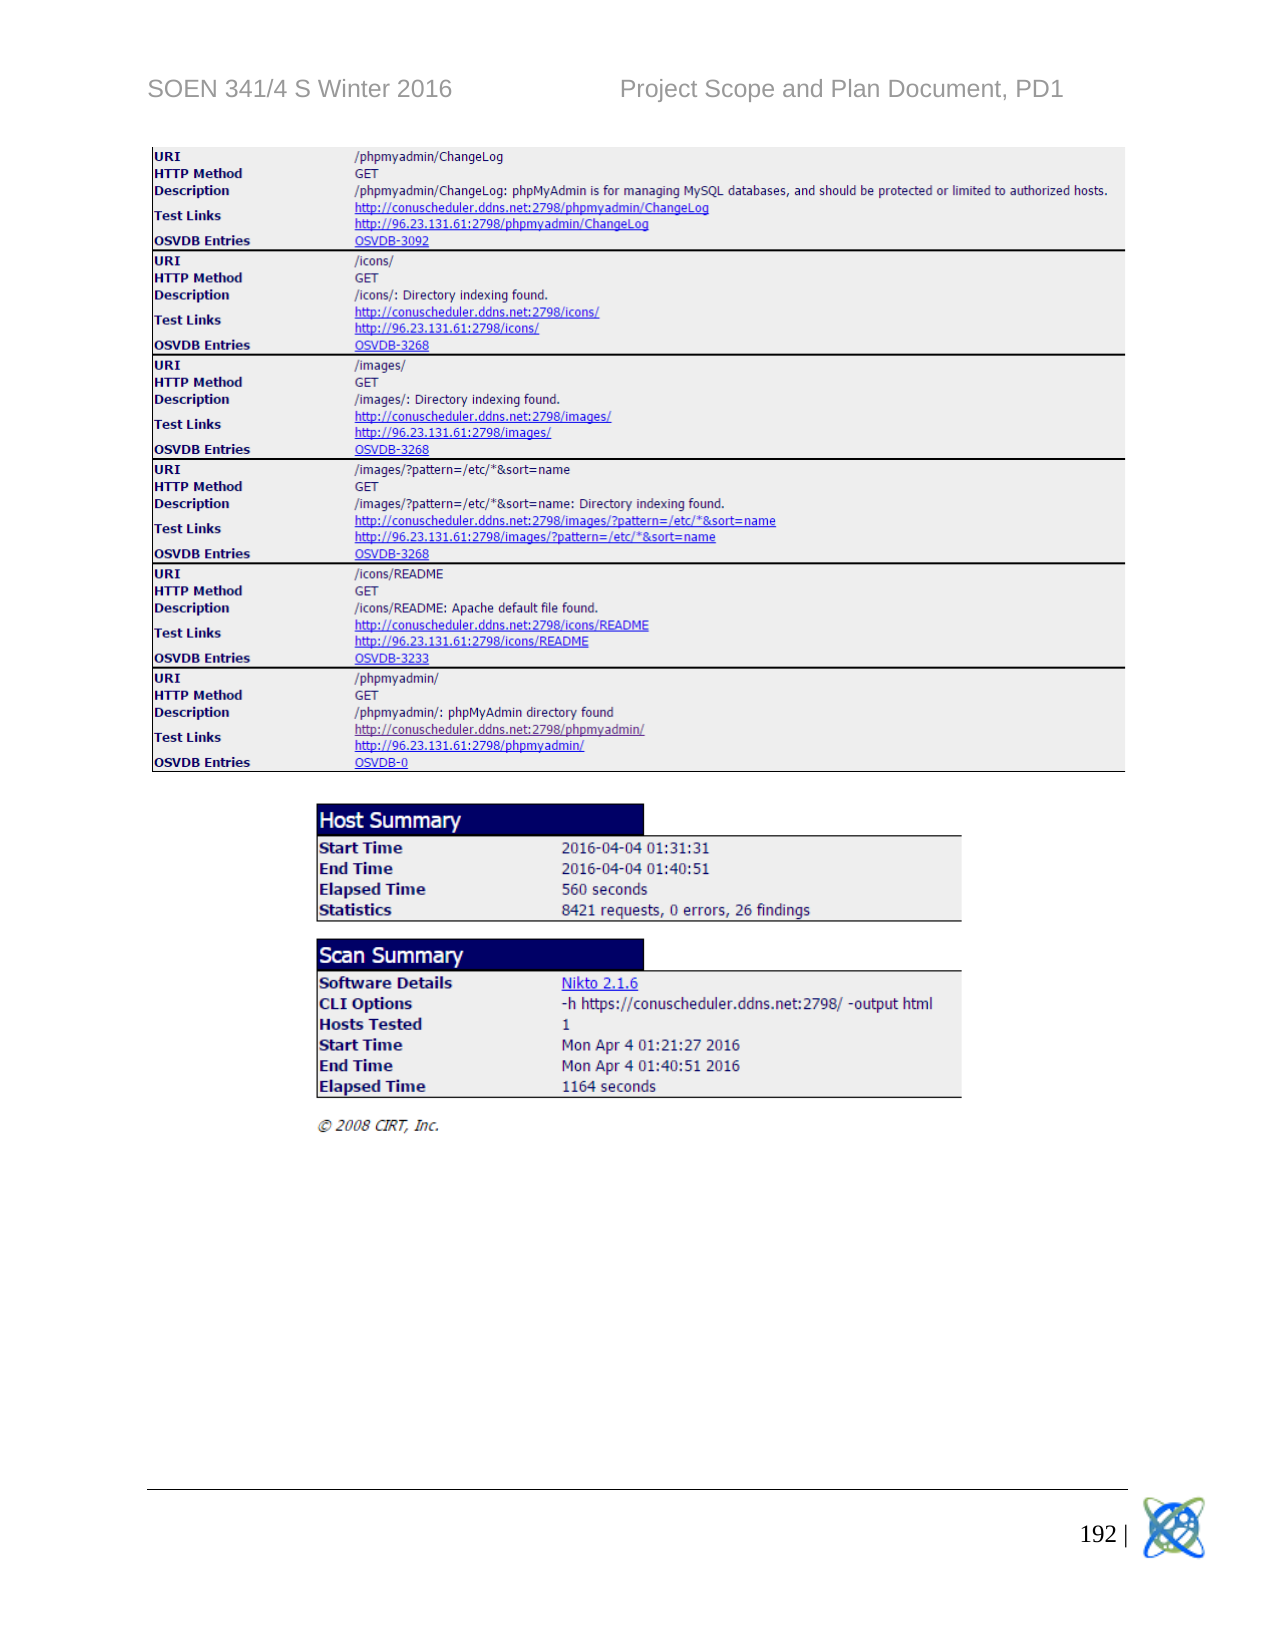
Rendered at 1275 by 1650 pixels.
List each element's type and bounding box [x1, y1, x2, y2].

picture [313, 800, 962, 1137]
picture [1123, 1490, 1224, 1566]
picture [150, 147, 1125, 772]
